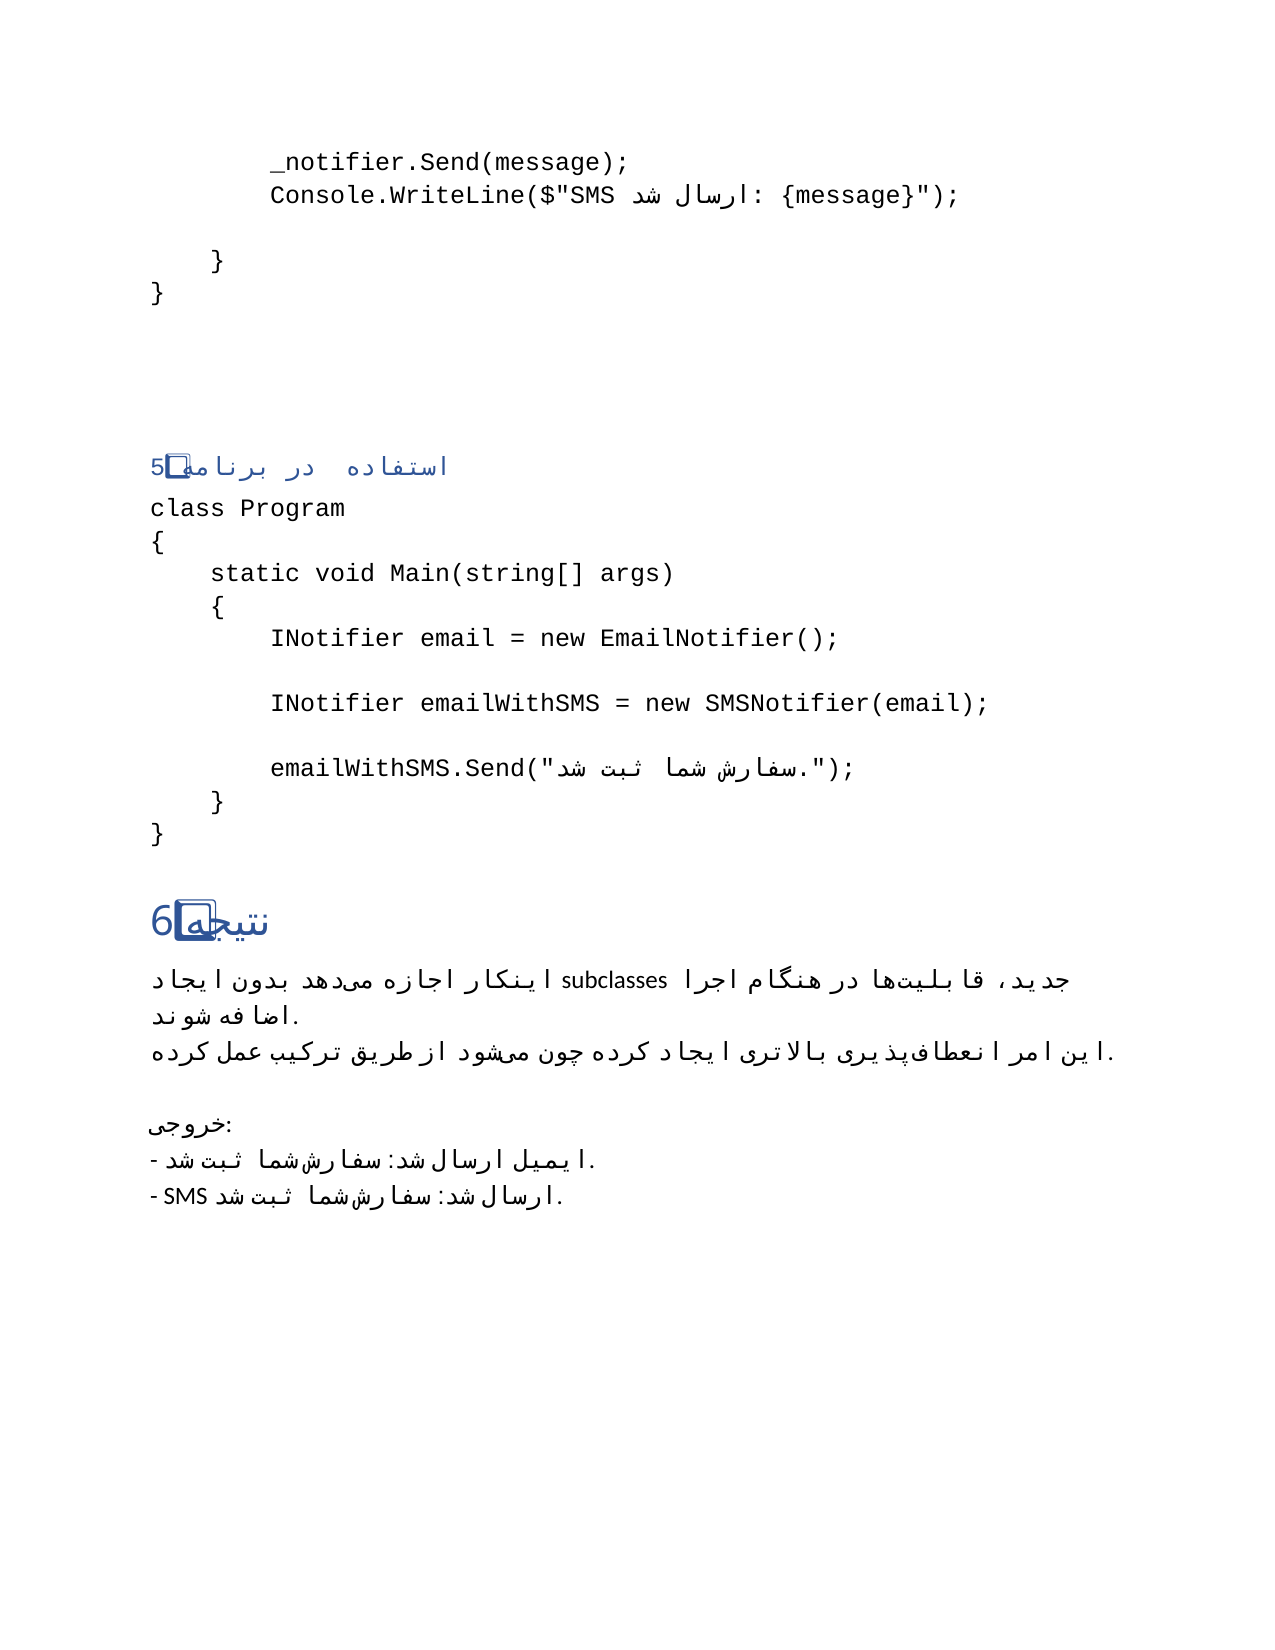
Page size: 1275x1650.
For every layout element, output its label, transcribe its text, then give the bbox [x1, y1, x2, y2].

text class Program { static void Main(string[] args) { INotifier email = new EmailNotifier(); INotifier emailWithSMS = new SMSNotifier(email); emailWithSMS.Send("سفارش شما ثبت شد."); } } [150, 496, 1125, 849]
text اینکار اجازه می‌دهد بدون ایجاد subclasses جدید، قابلیت‌ها در هنگام اجرا اضافه شوند. این امر انعطاف‌پذیری بالاتری ایجاد کرده چون می‌شود از طریق ترکیب عمل کرده. خروجی: - ایمیل ارسال شد: سفارش شما ثبت شد. - SMS ارسال شد: سفارش شما ثبت شد. [150, 964, 1125, 1212]
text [150, 150, 1125, 308]
subtitle 5️⃣ استفاده در برنامه [150, 448, 1125, 483]
subtitle 6️⃣ نتیجه [150, 891, 1125, 948]
